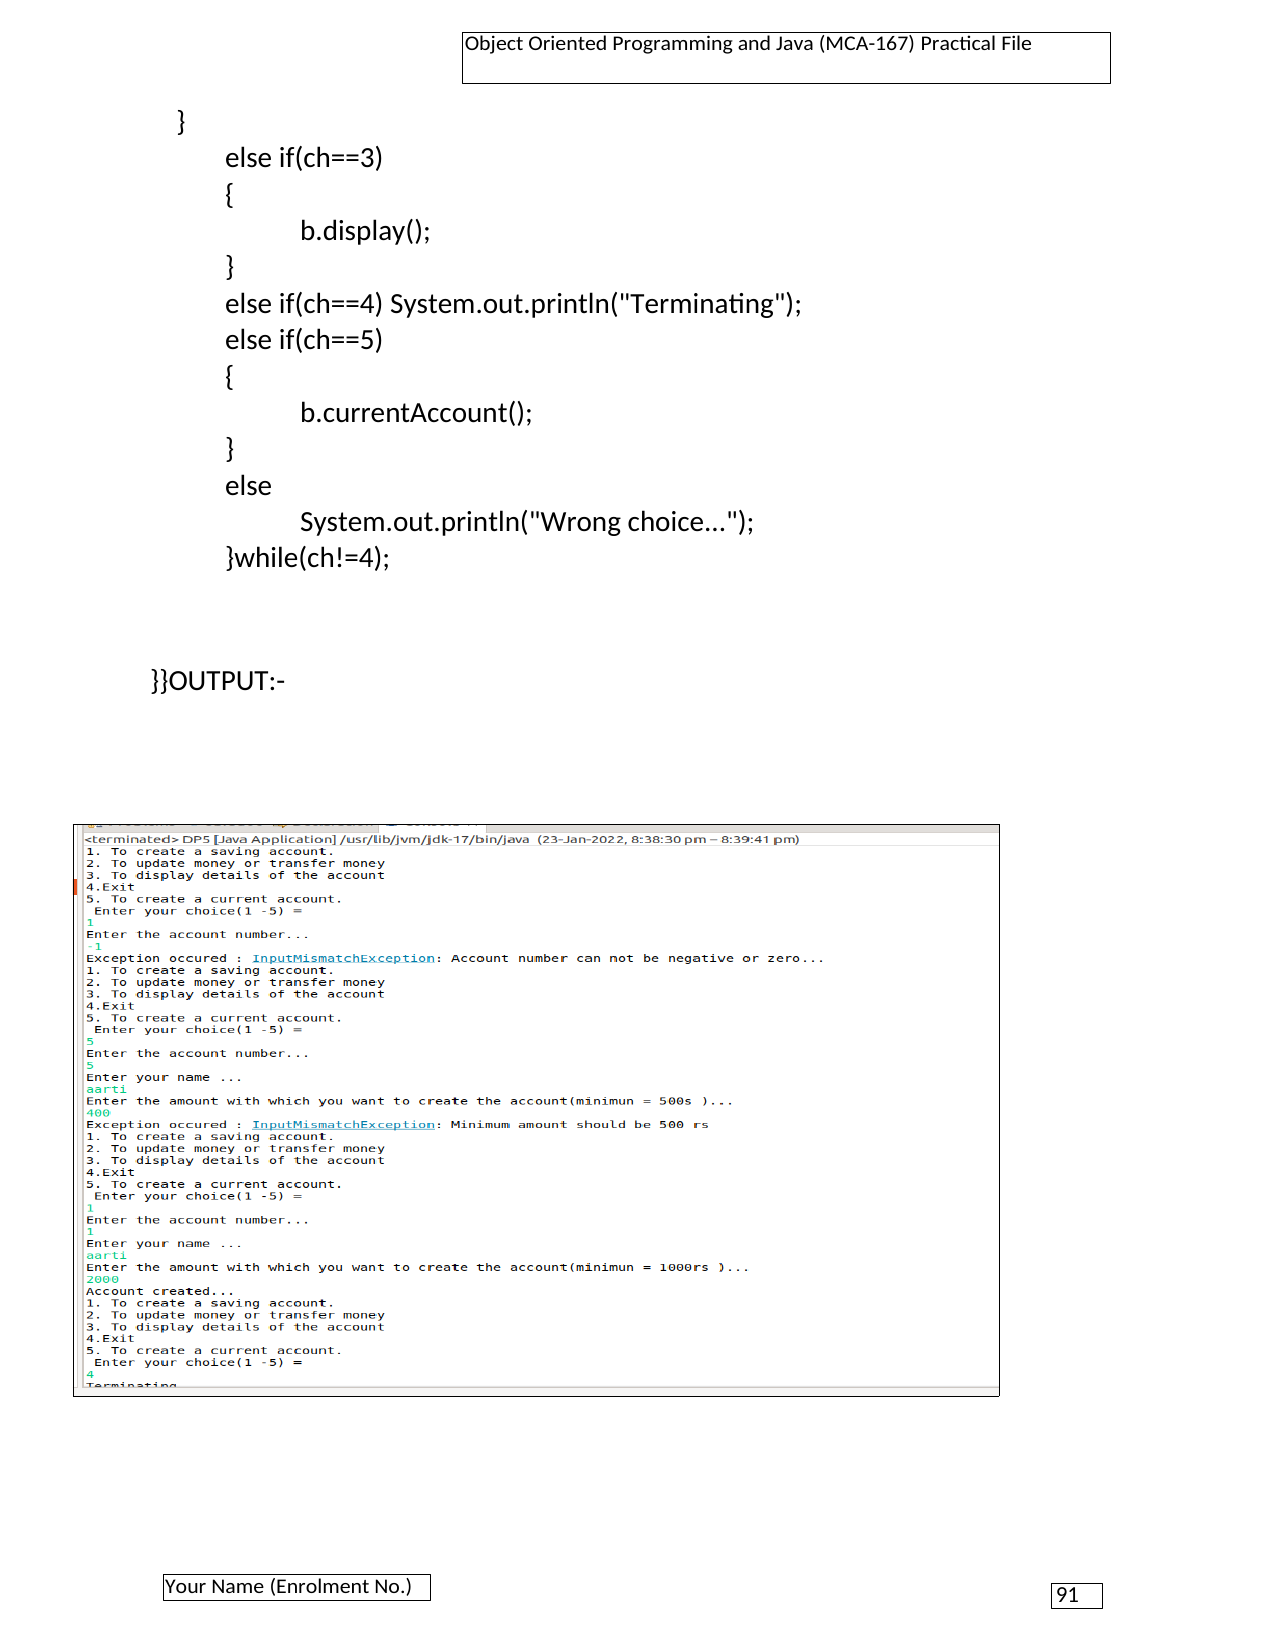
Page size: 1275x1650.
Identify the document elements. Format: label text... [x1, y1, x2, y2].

text } [75, 430, 1200, 466]
picture [74, 825, 999, 1396]
text { [75, 358, 1200, 393]
text else if(ch==3) [75, 139, 1200, 175]
text } [75, 103, 1200, 139]
text }while(ch!=4); [75, 539, 1200, 575]
text else if(ch==4) System.out.println("Terminating"); [75, 285, 1200, 321]
text System.out.println("Wrong choice..."); [75, 503, 1200, 539]
text { [75, 176, 1200, 211]
text }}OUTPUT:- [75, 662, 1200, 698]
text b.currentAccount(); [75, 394, 1200, 429]
text b.display(); [75, 212, 1200, 248]
text else [75, 467, 1200, 502]
text } [75, 248, 1200, 284]
text else if(ch==5) [75, 321, 1200, 357]
